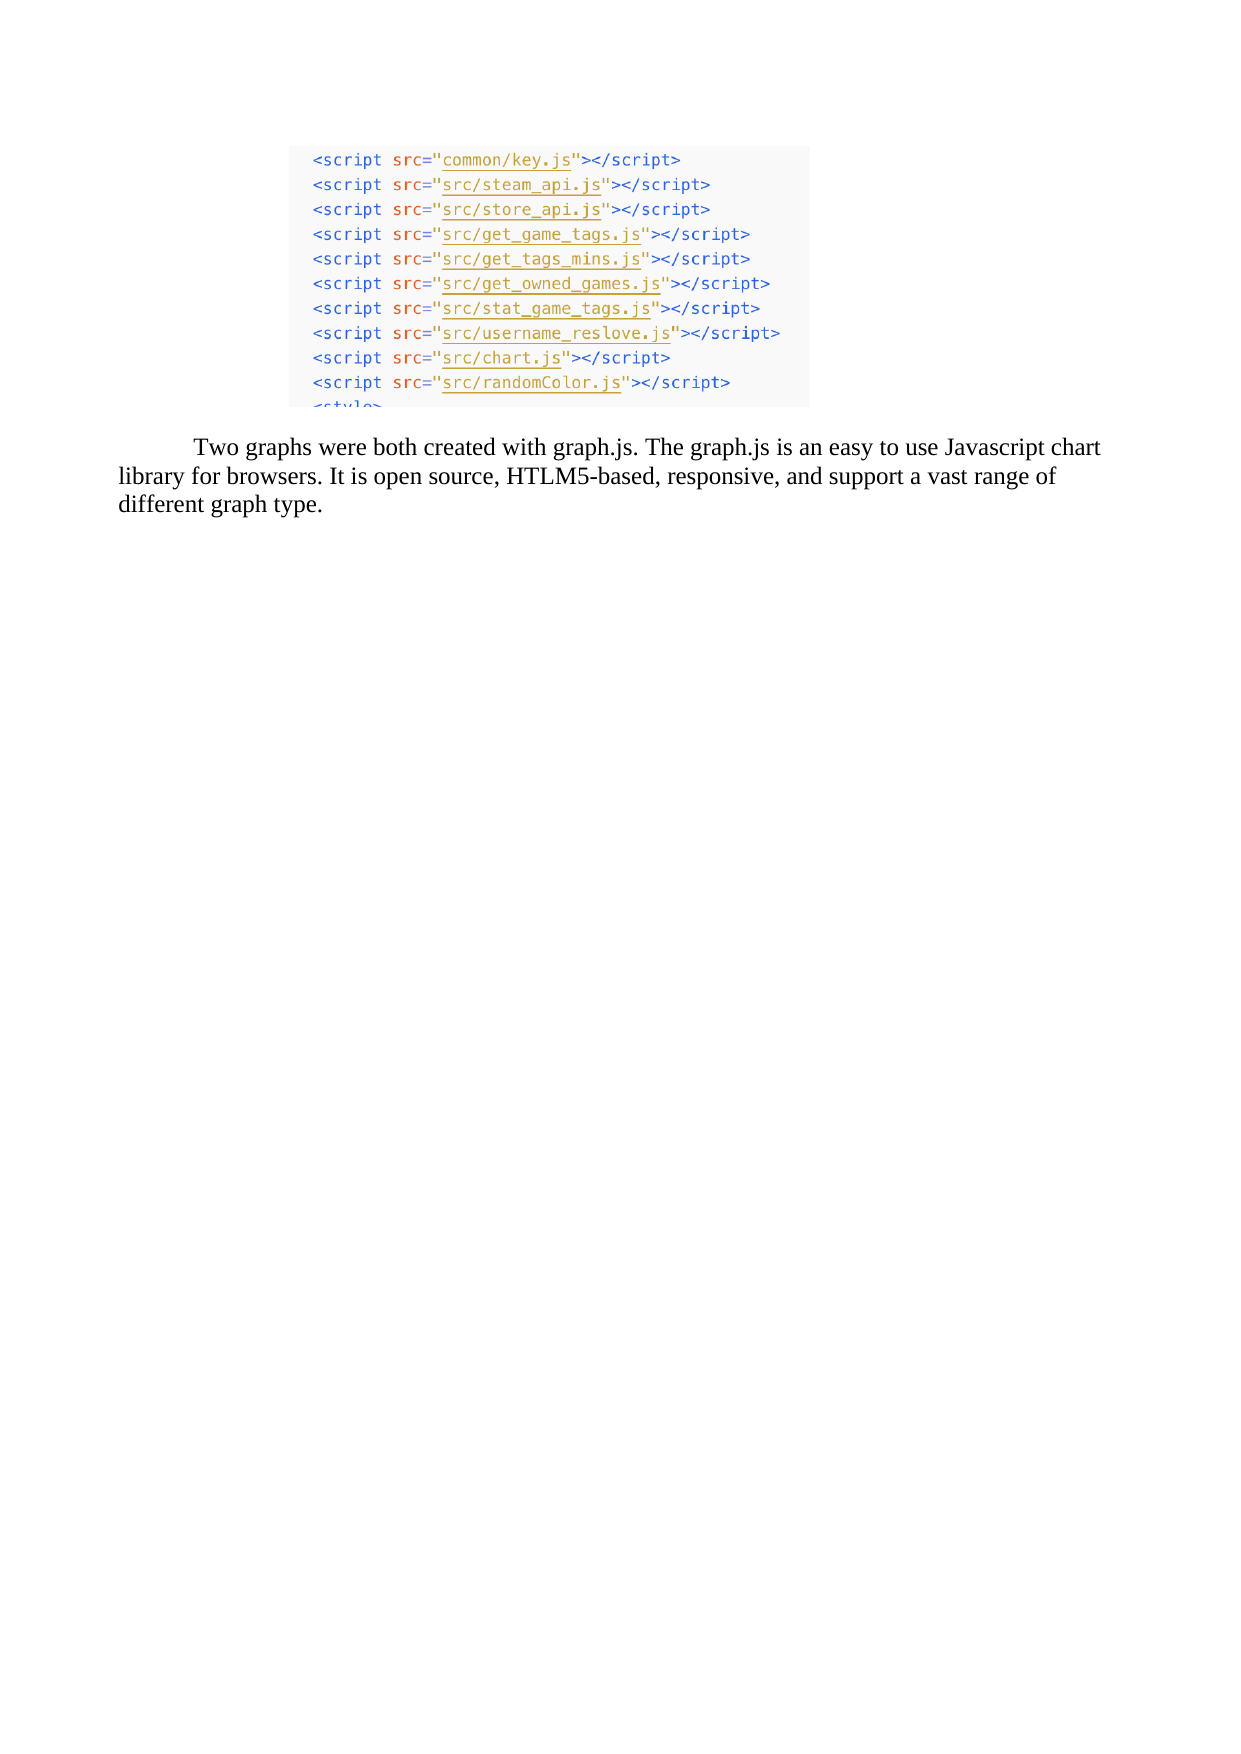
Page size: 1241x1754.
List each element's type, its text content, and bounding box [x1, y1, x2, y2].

picture [288, 146, 810, 407]
